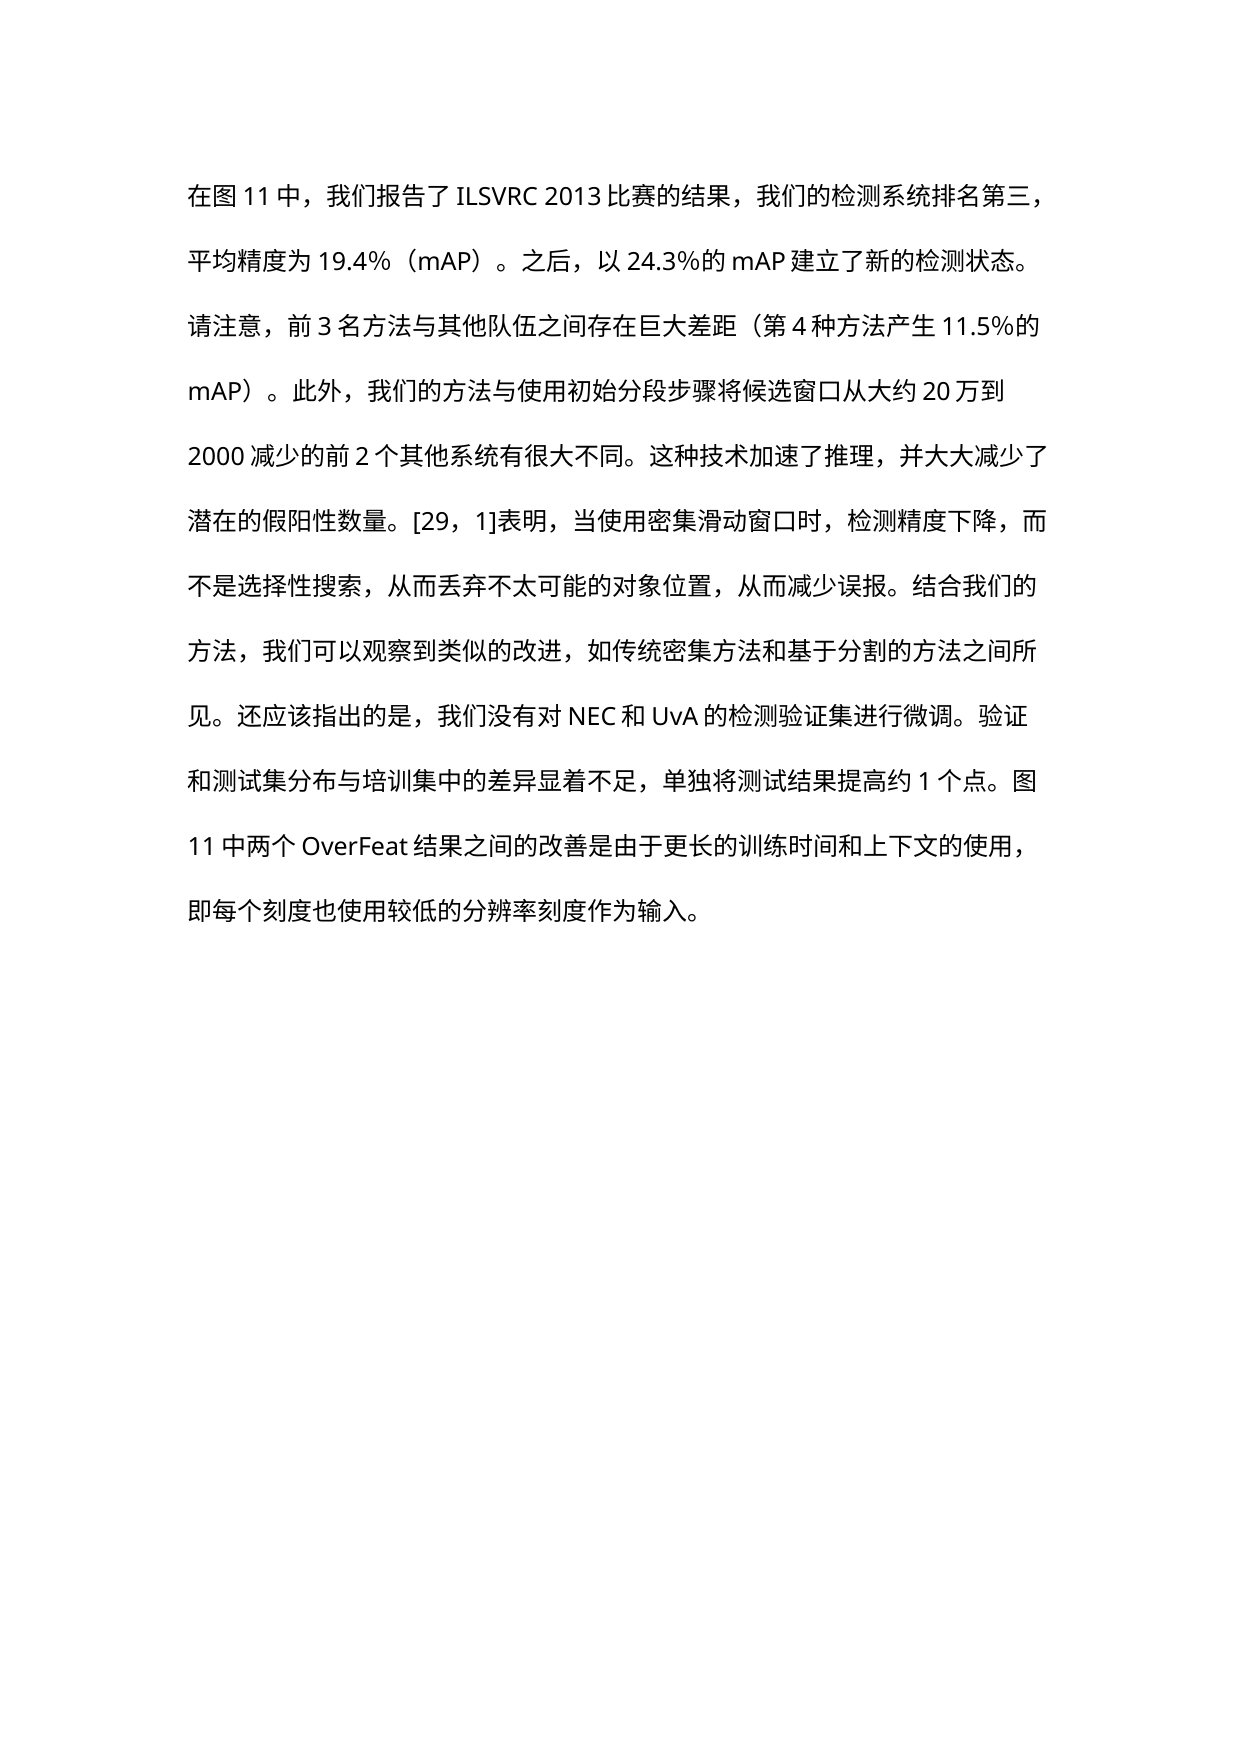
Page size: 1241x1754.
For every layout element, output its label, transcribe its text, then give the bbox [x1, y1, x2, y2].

text 在图11中，我们报告了ILSVRC 2013比赛的结果，我们的检测系统排名第三，平均精度为19.4％（mAP）。之后，以24.3％的mAP建立了新的检测状态。 请注意，前3名方法与其他队伍之间存在巨大差距（第4种方法产生11.5％的mAP）。此外，我们的方法与使用初始分段步骤将候选窗口从大约20万到2000减少的前2个其他系统有很大不同。这种技术加速了推理，并大大减少了潜在的假阳性数量。[29，1]表明，当使用密集滑动窗口时，检测精度下降，而不是选择性搜索，从而丢弃不太可能的对象位置，从而减少误报。结合我们的方法，我们可以观察到类似的改进，如传统密集方法和基于分割的方法之间所见。还应该指出的是，我们没有对NEC和UvA的检测验证集进行微调。验证和测试集分布与培训集中的差异显着不足，单独将测试结果提高约1个点。图11中两个OverFeat结果之间的改善是由于更长的训练时间和上下文的使用，即每个刻度也使用较低的分辨率刻度作为输入。 [187, 162, 1053, 942]
